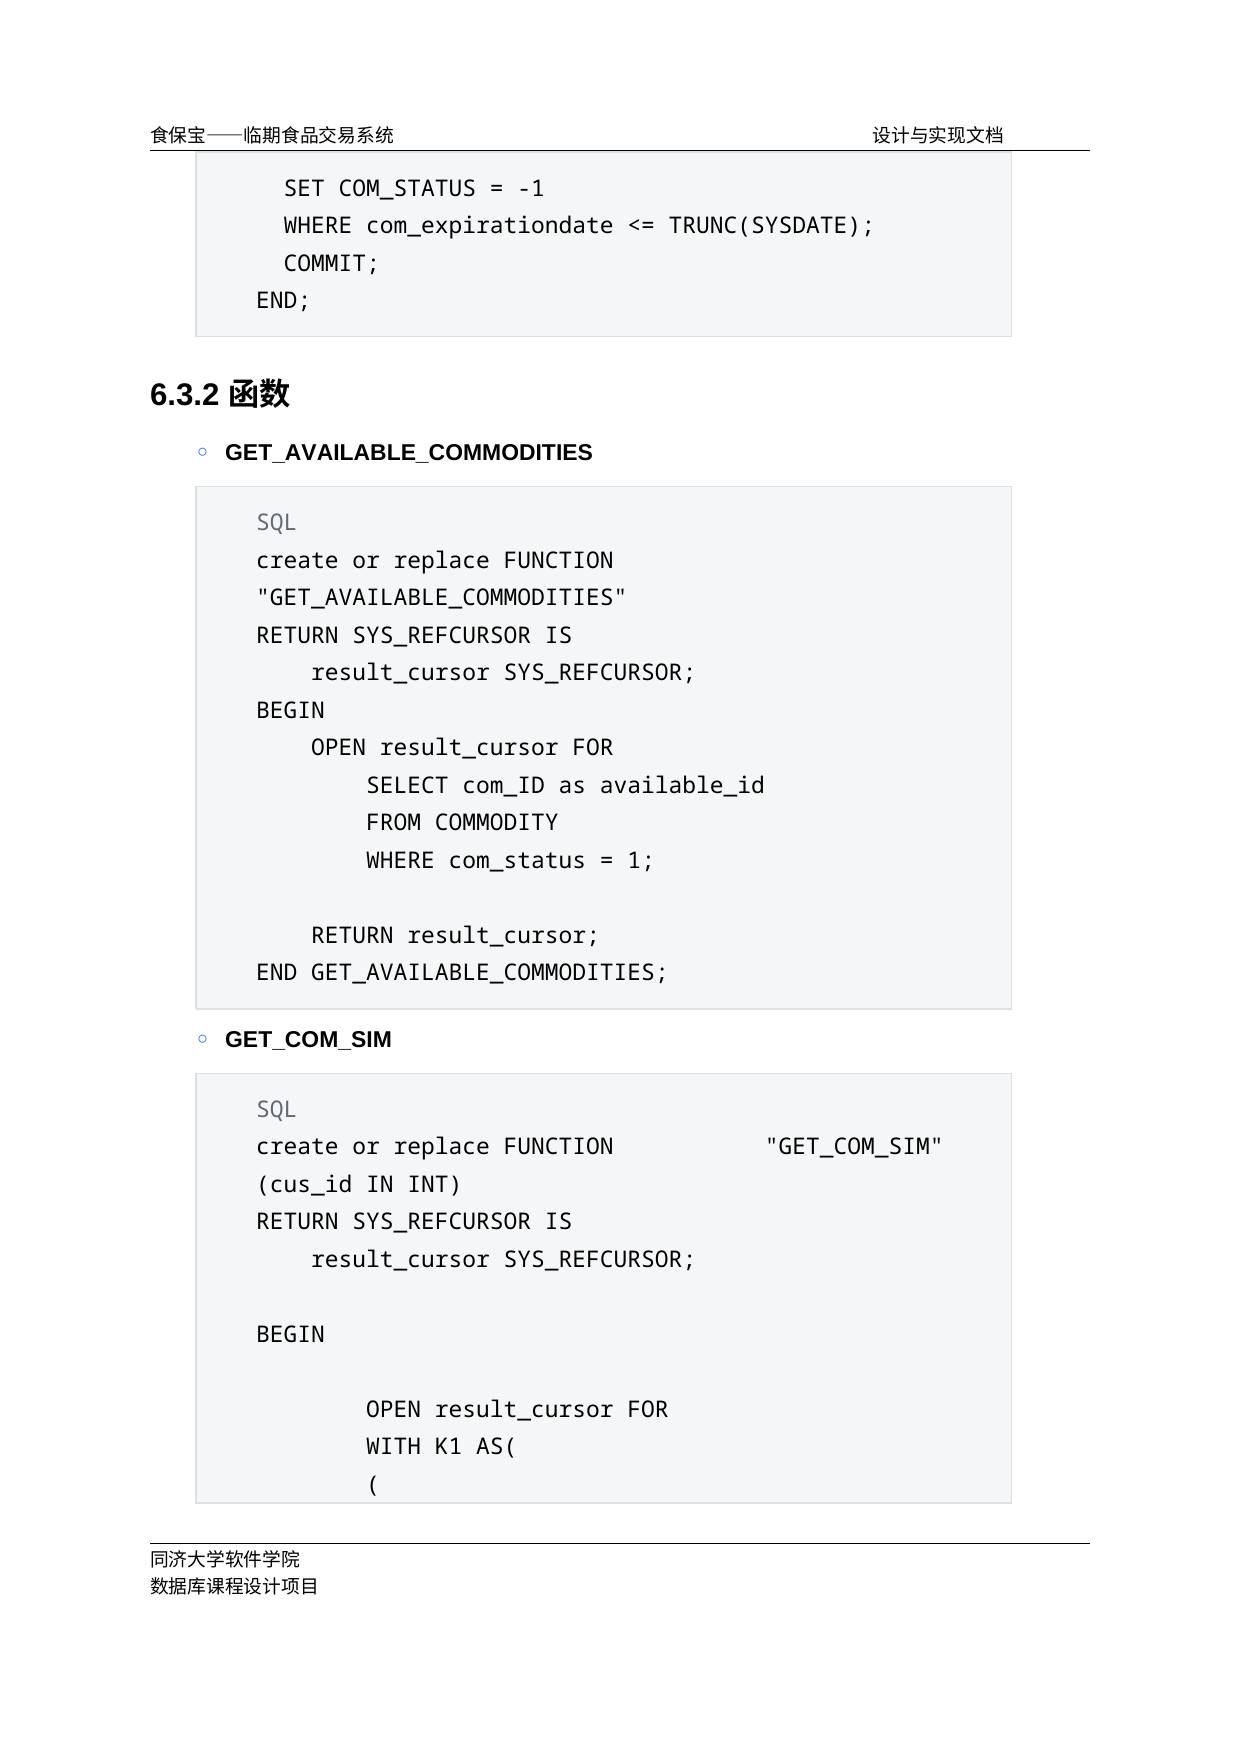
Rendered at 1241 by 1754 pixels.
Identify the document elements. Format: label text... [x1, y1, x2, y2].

table_header SQL create or replace FUNCTION "GET_AVAILABLE_COMMODITIES" RETURN SYS_REFCURSOR IS result_cursor SYS_REFCURSOR; BEGIN OPEN result_cursor FOR SELECT com_ID as available_id FROM COMMODITY WHERE com_status = 1; RETURN result_cursor; END GET_AVAILABLE_COMMODITIES; [197, 487, 1011, 1008]
text 6.3.2 函数 [150, 369, 1090, 414]
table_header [197, 153, 1011, 336]
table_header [197, 1074, 1011, 1502]
list GET_COM_SIM [197, 1022, 1090, 1054]
list GET_AVAILABLE_COMMODITIES [197, 435, 1090, 467]
